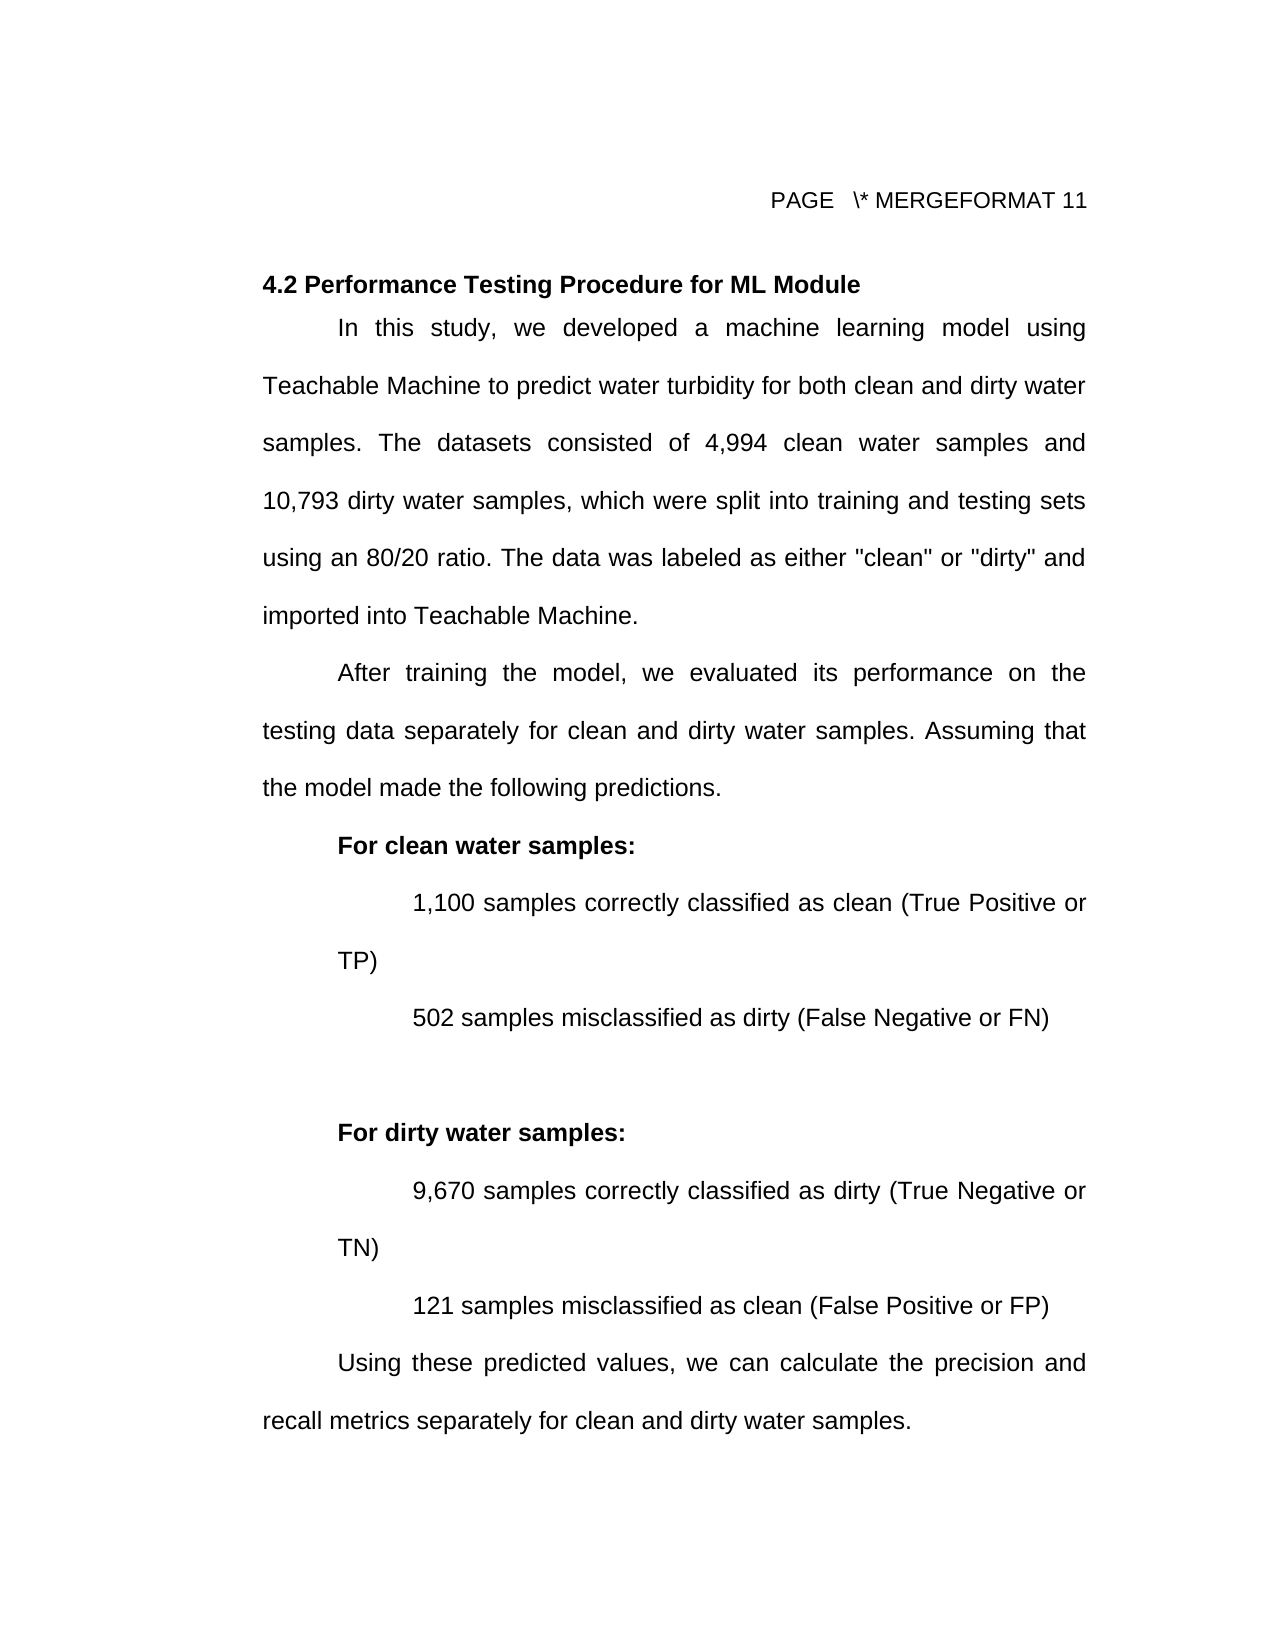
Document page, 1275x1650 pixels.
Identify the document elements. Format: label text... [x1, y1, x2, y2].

text 502 samples misclassified as dirty (False Negative or FN) [337, 1003, 1087, 1032]
text 121 samples misclassified as clean (False Positive or FP) [337, 1291, 1087, 1319]
text For clean water samples: [262, 831, 1087, 859]
text 1,100 samples correctly classified as clean (True Positive or TP) [337, 888, 1087, 974]
text For dirty water samples: [262, 1118, 1087, 1147]
text In this study, we developed a machine learning model using Teachable Machine to predict water turbidity for both clean and dirty water samples. The datasets consisted of 4,994 clean water samples and 10,793 dirty water samples, which were split into training and testing sets using an 80/20 ratio. The data was labeled as either "clean" or "dirty" and imported into Teachable Machine. [262, 313, 1087, 629]
text 4.2 Performance Testing Procedure for ML Module [262, 270, 1087, 299]
text 9,670 samples correctly classified as dirty (True Negative or TN) [337, 1176, 1087, 1262]
text After training the model, we evaluated its performance on the testing data separately for clean and dirty water samples. Assuming that the model made the following predictions. [262, 658, 1087, 802]
text Using these predicted values, we can calculate the precision and recall metrics separately for clean and dirty water samples. [262, 1348, 1087, 1434]
